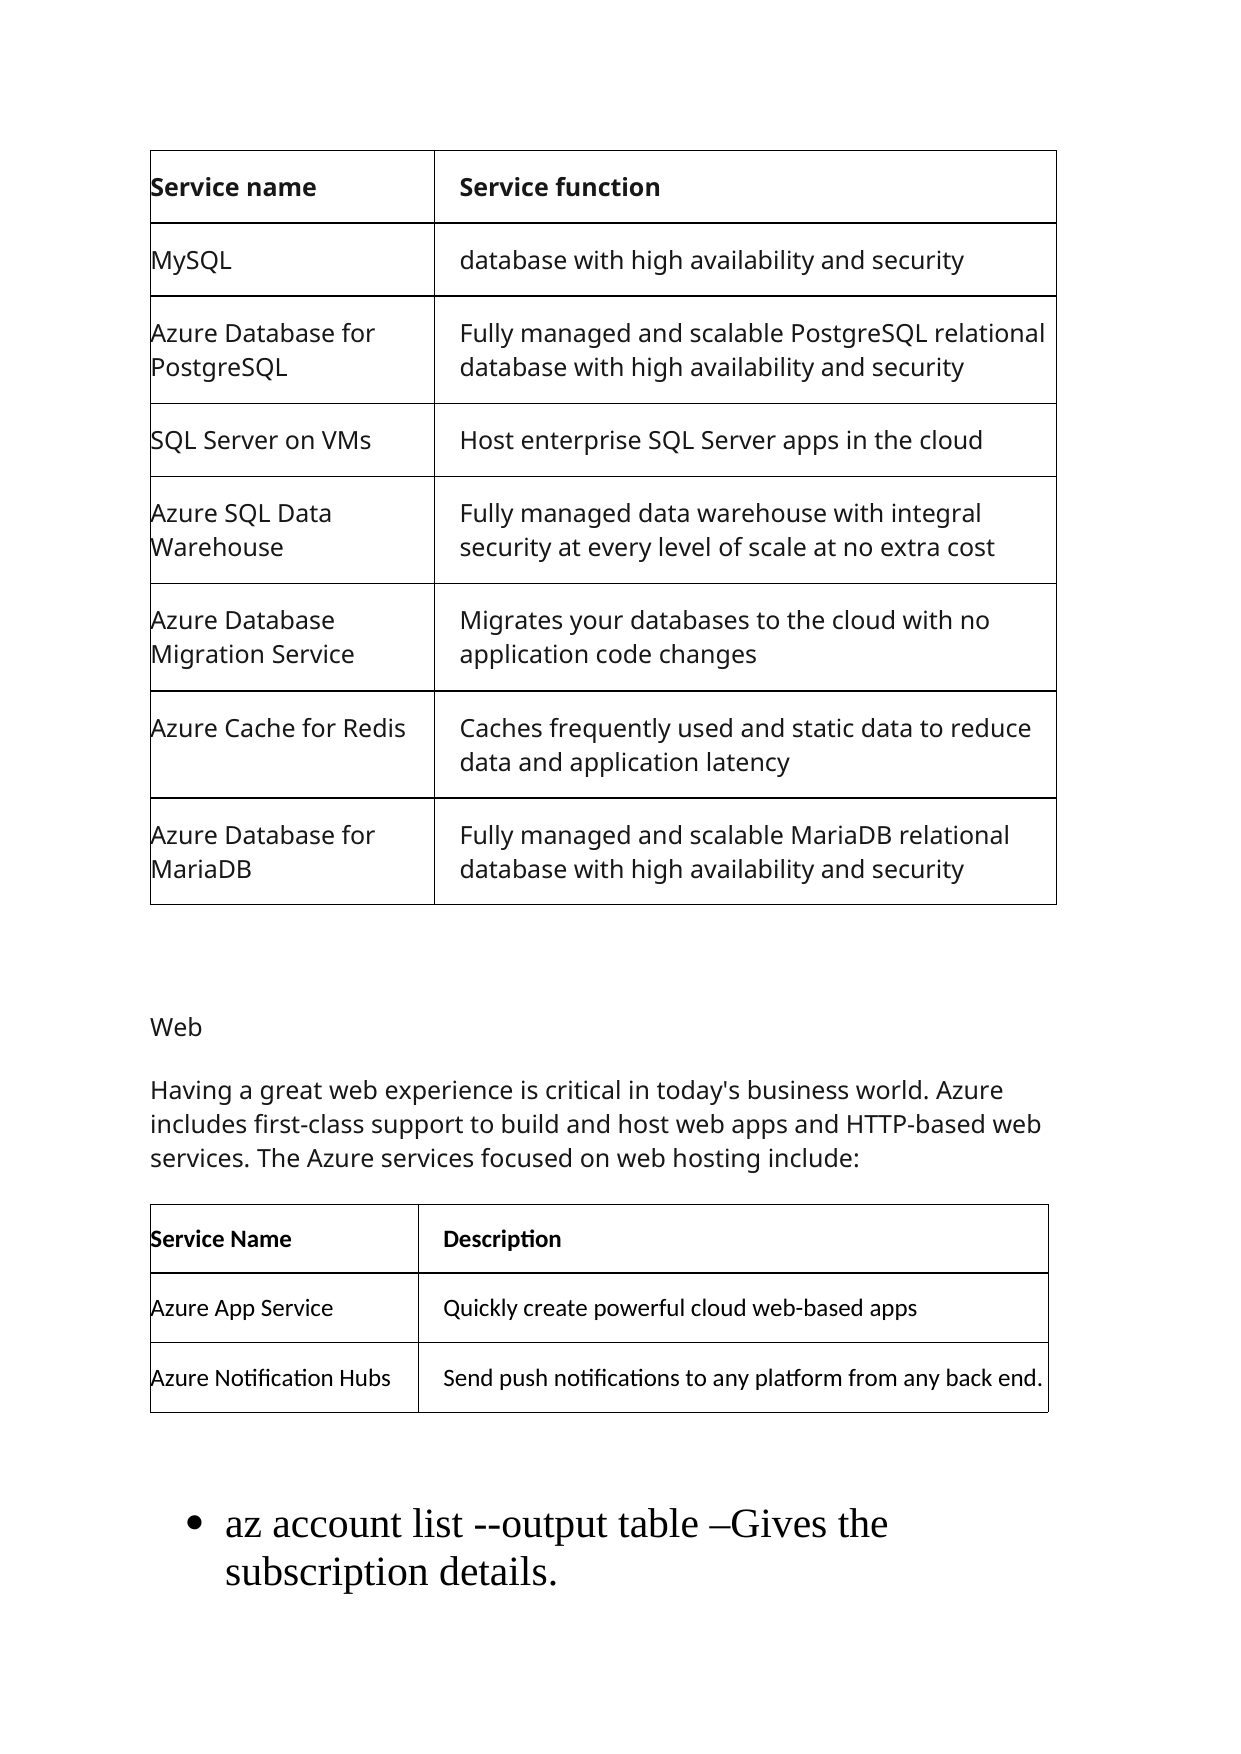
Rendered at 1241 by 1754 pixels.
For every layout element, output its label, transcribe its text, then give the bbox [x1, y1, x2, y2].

table_cell Caches frequently used and static data to reduce data and application latency [435, 692, 1056, 797]
subtitle Web [150, 1009, 1090, 1043]
table_cell Host enterprise SQL Server apps in the cloud [435, 404, 1056, 476]
table_header Service name [151, 151, 434, 222]
table_cell Azure Database for PostgreSQL [151, 297, 434, 402]
table_cell SQL Server on VMs [151, 404, 434, 476]
text Having a great web experience is critical in today's business world. Azure includes first-class support to build and host web apps and HTTP-based web services. The Azure services focused on web hosting include: [150, 1072, 1090, 1174]
table_cell Fully managed and scalable MariaDB relational database with high availability and security [435, 799, 1056, 904]
table_cell Migrates your databases to the cloud with no application code changes [435, 584, 1056, 690]
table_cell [435, 224, 1056, 295]
table_cell Azure SQL Data Warehouse [151, 477, 434, 583]
table_header Description [419, 1205, 1048, 1272]
table_cell Azure Database for MariaDB [151, 799, 434, 904]
table_cell Azure App Service [151, 1274, 418, 1342]
table_header Service Name [151, 1205, 418, 1272]
table_header Service function [435, 151, 1056, 222]
table_cell Azure Cache for Redis [151, 692, 434, 797]
table_cell Quickly create powerful cloud web-based apps [419, 1274, 1048, 1342]
table_cell Fully managed and scalable PostgreSQL relational database with high availability and security [435, 297, 1056, 402]
table_cell Azure Notification Hubs [151, 1343, 418, 1411]
table_cell Azure Database for MySQL [151, 224, 434, 295]
table_cell Azure Database Migration Service [151, 584, 434, 690]
table_cell Send push notifications to any platform from any back end. [419, 1343, 1048, 1411]
list az account list --output table –Gives the subscription details. [187, 1498, 1090, 1594]
table_cell Fully managed data warehouse with integral security at every level of scale at no extra cost [435, 477, 1056, 583]
